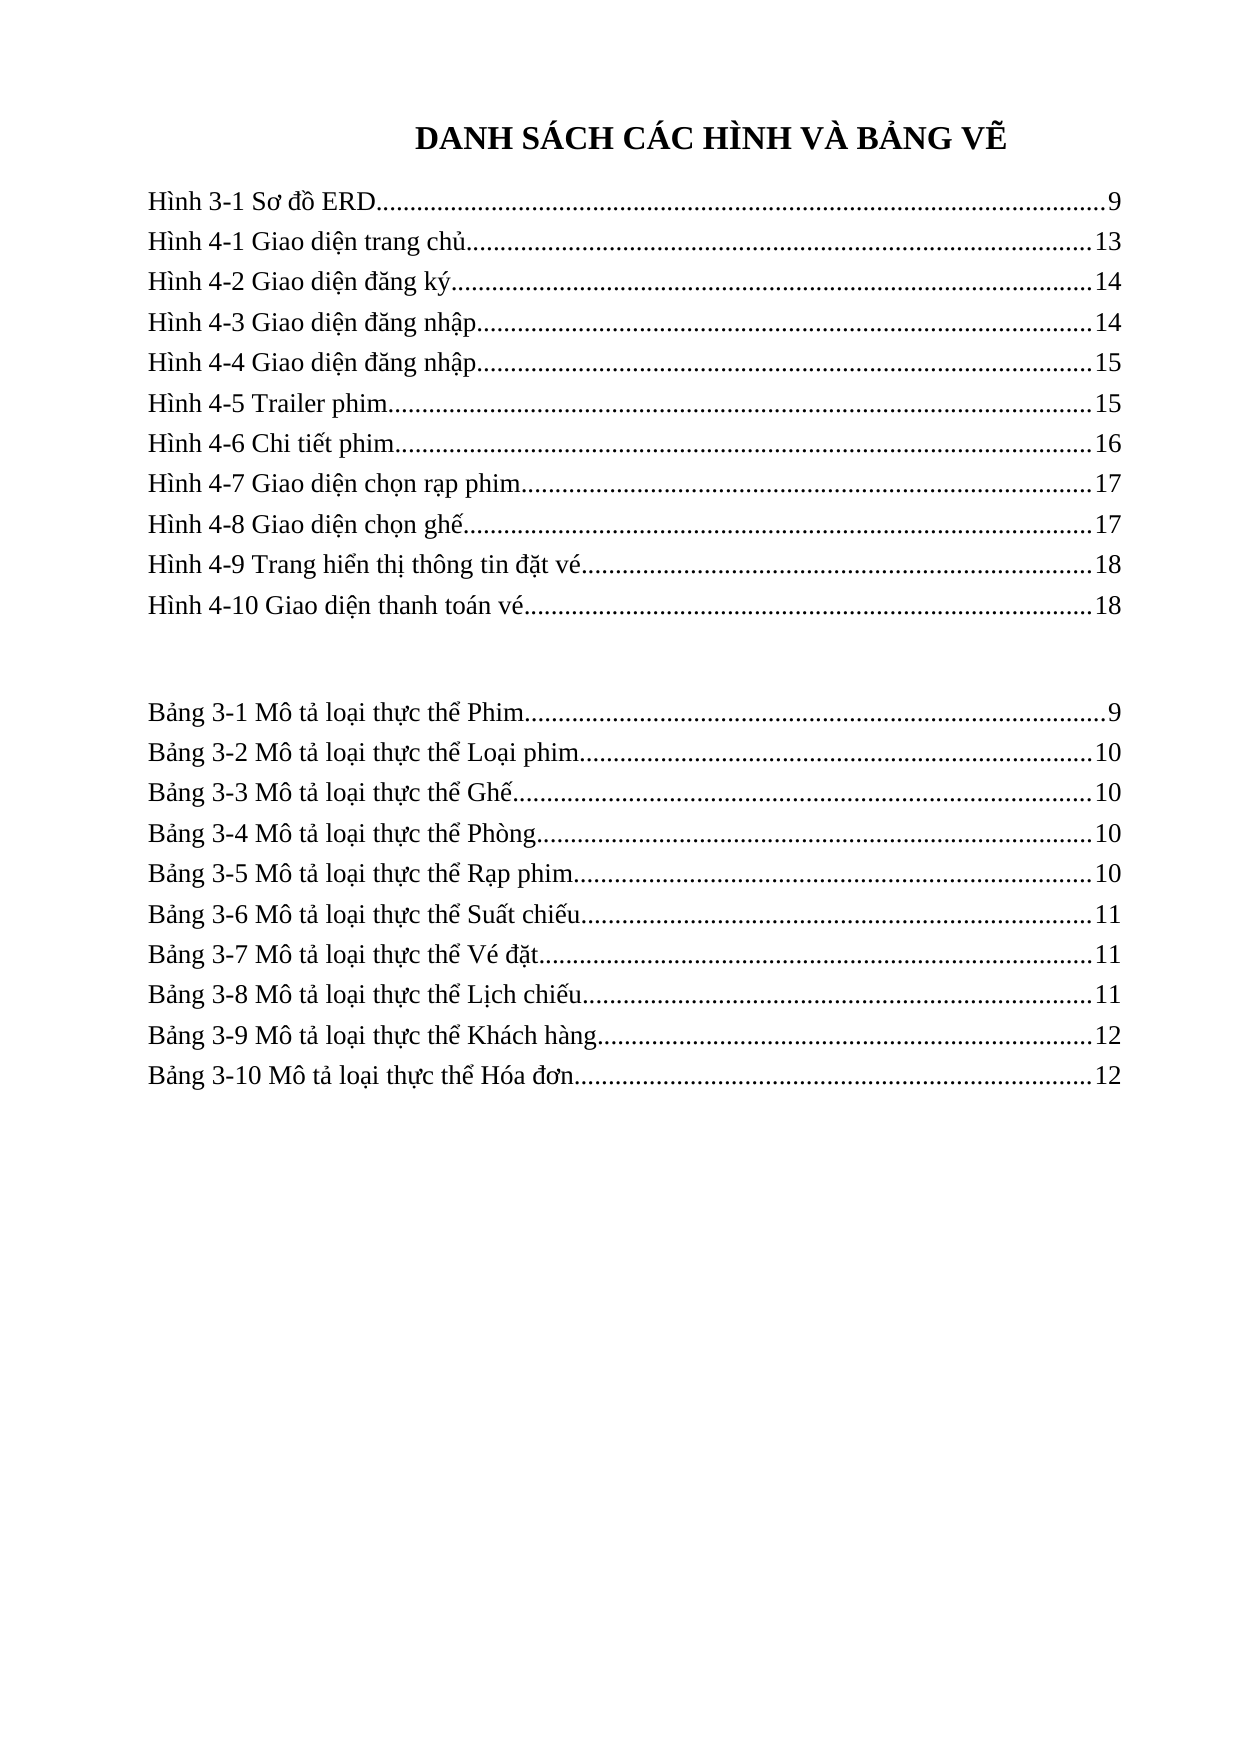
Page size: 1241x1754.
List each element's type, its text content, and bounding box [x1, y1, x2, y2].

text Bảng 3-4 Mô tả loại thực thể Phòng 10 [148, 817, 1122, 848]
text Hình 4-5 Trailer phim 15 [148, 387, 1122, 418]
text Bảng 3-9 Mô tả loại thực thể Khách hàng 12 [148, 1019, 1122, 1050]
text Bảng 3-10 Mô tả loại thực thể Hóa đơn 12 [148, 1059, 1122, 1091]
text DANH SÁCH CÁC HÌNH VÀ BẢNG VẼ [148, 118, 1122, 156]
text Hình 4-10 Giao diện thanh toán vé 18 [148, 589, 1122, 620]
text Hình 4-1 Giao diện trang chủ 13 [148, 225, 1122, 256]
text Bảng 3-3 Mô tả loại thực thể Ghế 10 [148, 776, 1122, 808]
text Bảng 3-6 Mô tả loại thực thể Suất chiếu 11 [148, 898, 1122, 929]
text Hình 4-4 Giao diện đăng nhập 15 [148, 346, 1122, 377]
text Hình 3-1 Sơ đồ ERD 9 [148, 184, 1122, 216]
text Bảng 3-1 Mô tả loại thực thể Phim 9 [148, 696, 1122, 727]
text Hình 4-9 Trang hiển thị thông tin đặt vé 18 [148, 548, 1122, 579]
text Hình 4-2 Giao diện đăng ký 14 [148, 265, 1122, 297]
text Bảng 3-5 Mô tả loại thực thể Rạp phim 10 [148, 857, 1122, 888]
text Hình 4-7 Giao diện chọn rạp phim 17 [148, 467, 1122, 499]
text Hình 4-3 Giao diện đăng nhập 14 [148, 306, 1122, 337]
text Bảng 3-2 Mô tả loại thực thể Loại phim 10 [148, 736, 1122, 767]
text Hình 4-8 Giao diện chọn ghế 17 [148, 508, 1122, 539]
text Bảng 3-7 Mô tả loại thực thể Vé đặt 11 [148, 938, 1122, 969]
text Hình 4-6 Chi tiết phim 16 [148, 427, 1122, 458]
text Bảng 3-8 Mô tả loại thực thể Lịch chiếu 11 [148, 978, 1122, 1010]
